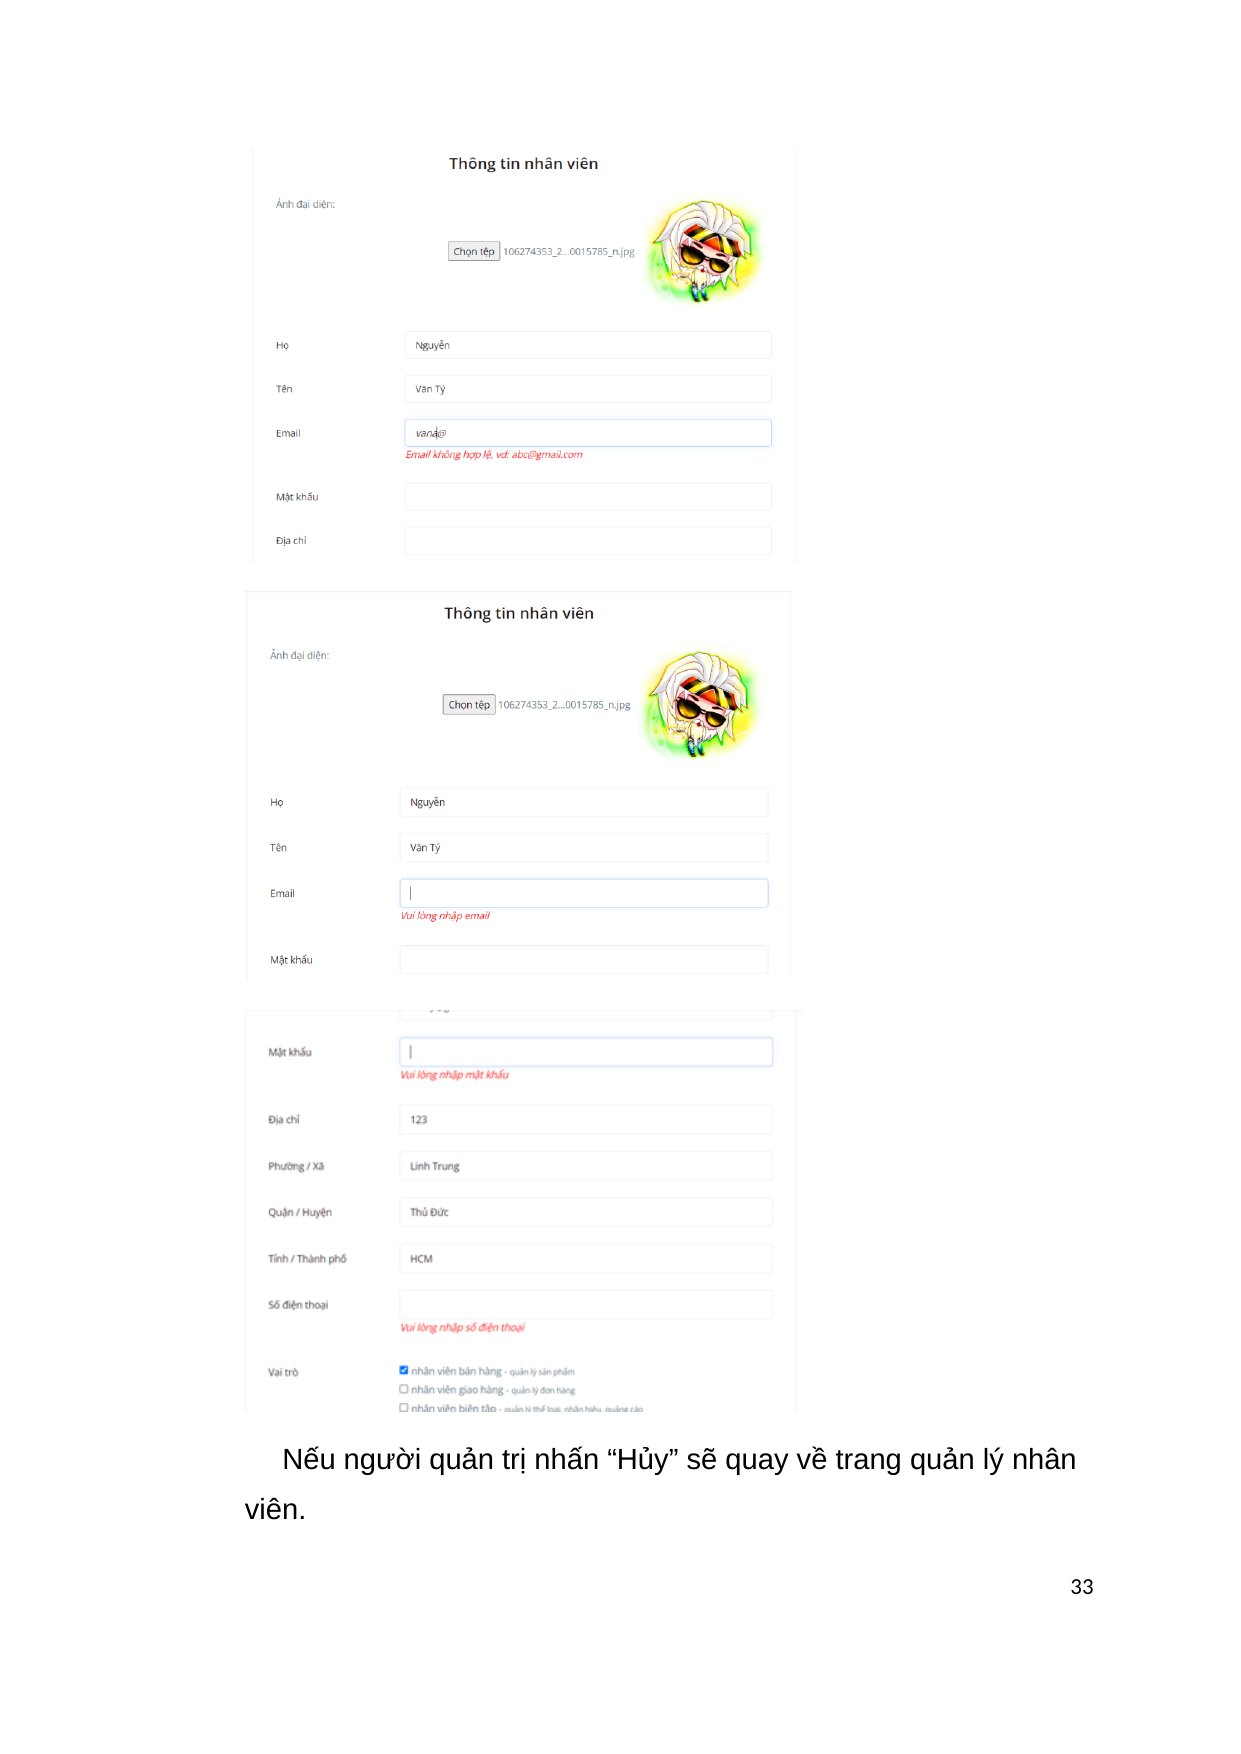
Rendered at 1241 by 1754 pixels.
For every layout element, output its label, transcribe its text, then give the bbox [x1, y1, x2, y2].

picture [207, 147, 841, 562]
picture [244, 1010, 805, 1412]
list Nếu người quản trị nhấn “Hủy” sẽ quay về trang quản lý nhân viên. [244, 1442, 1093, 1526]
picture [244, 591, 792, 980]
